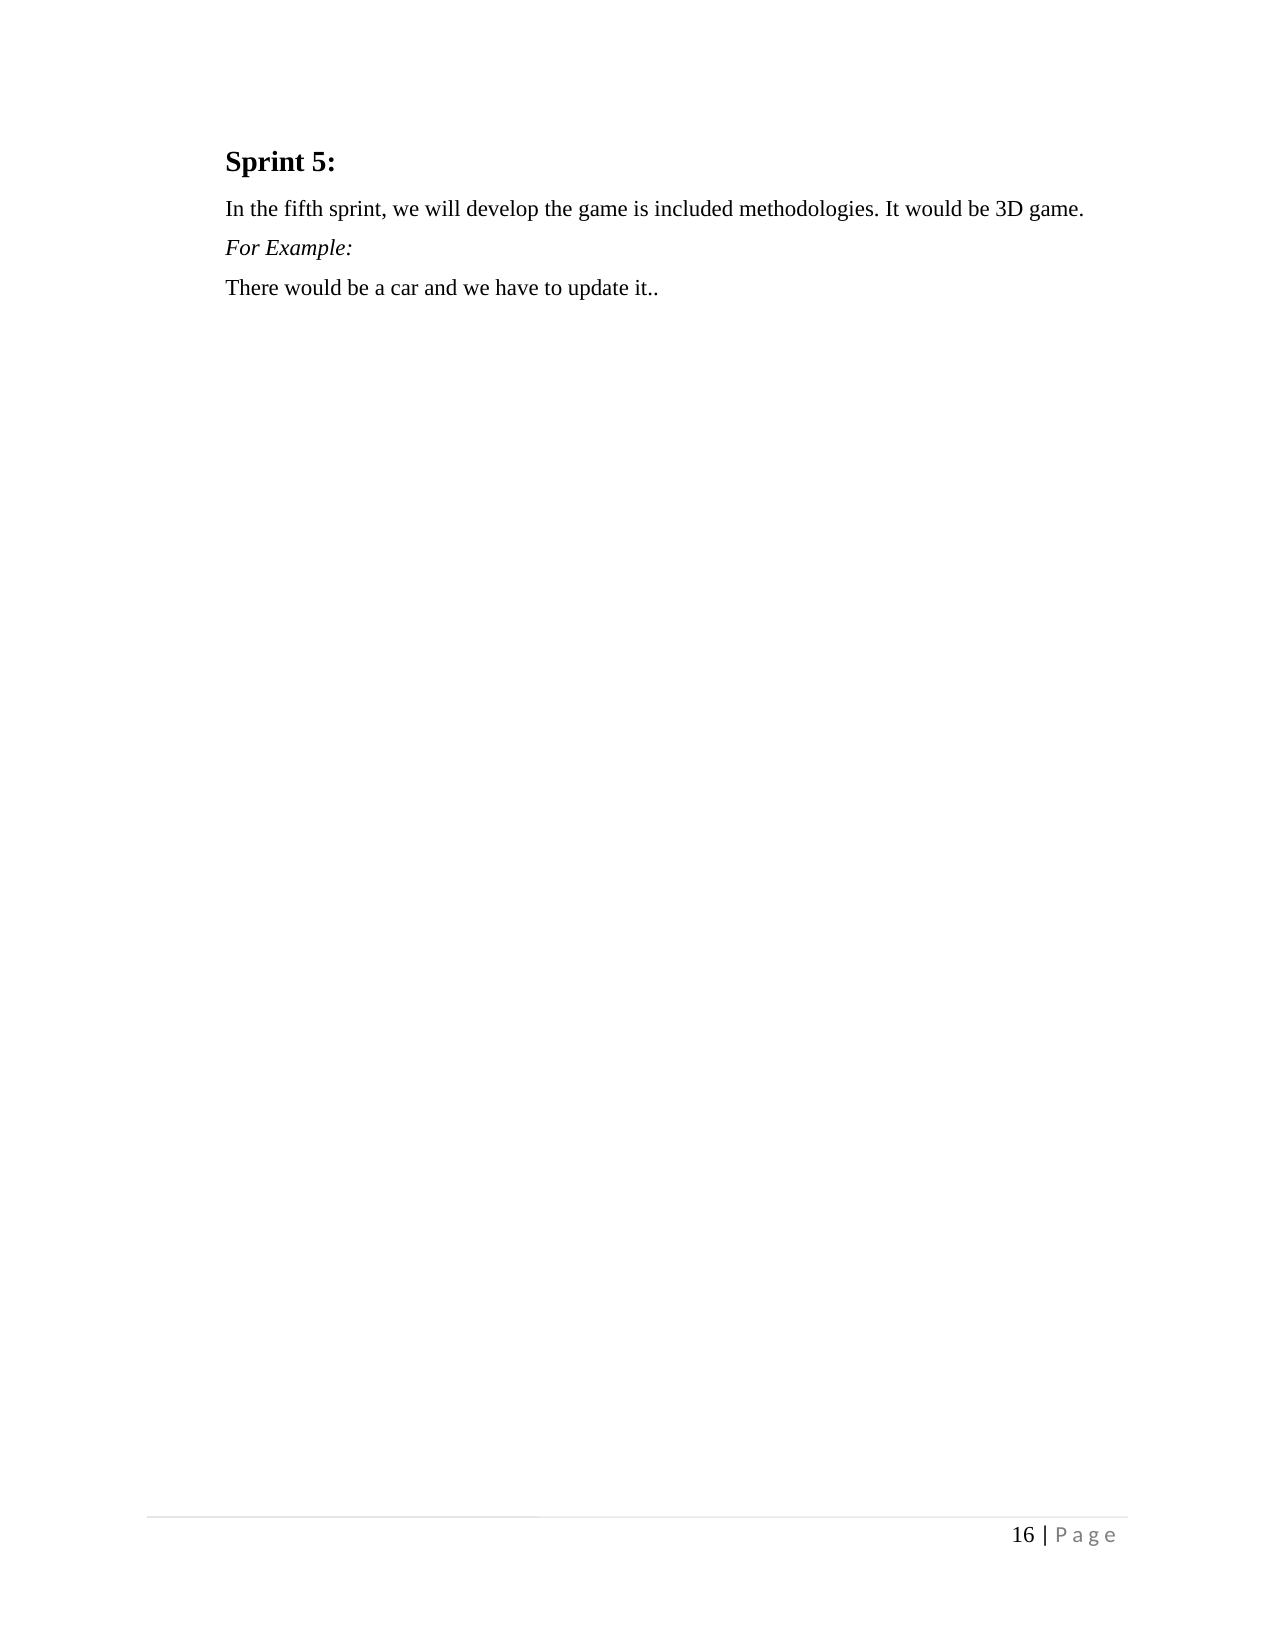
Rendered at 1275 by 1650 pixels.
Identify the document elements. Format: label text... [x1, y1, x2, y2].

text There would be a car and we have to update it.. [225, 274, 1237, 300]
text For Example: [225, 234, 1237, 261]
text In the fifth sprint, we will develop the game is included methodologies. It would be 3D game. [225, 194, 1237, 221]
text Sprint 5: [225, 144, 1237, 177]
